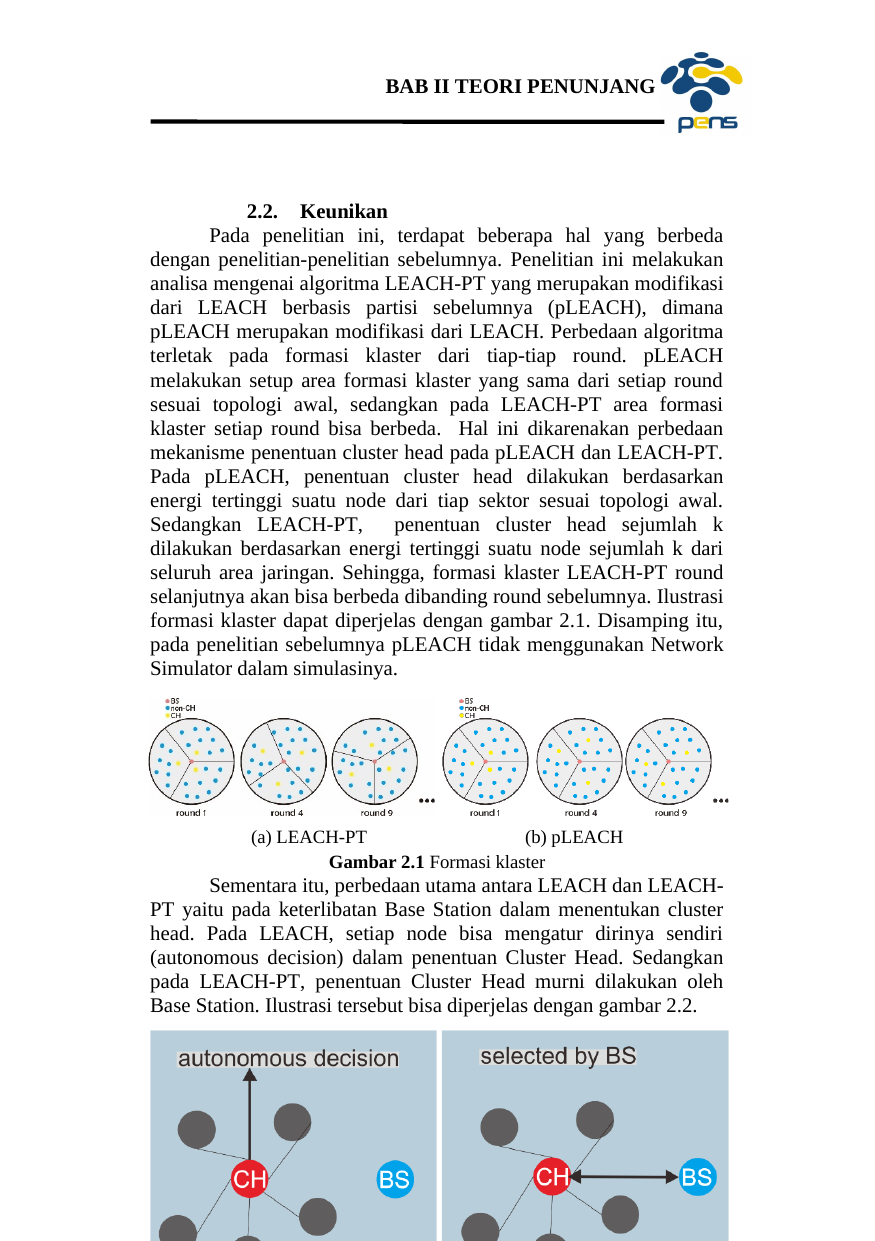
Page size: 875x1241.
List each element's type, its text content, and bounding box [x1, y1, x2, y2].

picture [442, 698, 729, 816]
text Keunikan [187, 199, 724, 223]
text Gambar 2.1 Formasi klaster [150, 851, 724, 873]
picture [148, 698, 435, 816]
text Pada penelitian ini, terdapat beberapa hal yang berbeda dengan penelitian-penelitian sebelumnya. Penelitian ini melakukan analisa mengenai algoritma LEACH-PT yang merupakan modifikasi dari LEACH berbasis partisi sebelumnya (pLEACH), dimana pLEACH merupakan modifikasi dari LEACH. Perbedaan algoritma terletak pada formasi klaster dari tiap-tiap round. pLEACH melakukan setup area formasi klaster yang sama dari setiap round sesuai topologi awal, sedangkan pada LEACH-PT area formasi klaster setiap round bisa berbeda. Hal ini dikarenakan perbedaan mekanisme penentuan cluster head pada pLEACH dan LEACH-PT. Pada pLEACH, penentuan cluster head dilakukan berdasarkan energi tertinggi suatu node dari tiap sektor sesuai topologi awal. Sedangkan LEACH-PT, penentuan cluster head sejumlah k dilakukan berdasarkan energi tertinggi suatu node sejumlah k dari seluruh area jaringan. Sehingga, formasi klaster LEACH-PT round selanjutnya akan bisa berbeda dibanding round sebelumnya. Ilustrasi formasi klaster dapat diperjelas dengan gambar 2.1. Disamping itu, pada penelitian sebelumnya pLEACH tidak menggunakan Network Simulator dalam simulasinya. [150, 223, 724, 680]
text Sementara itu, perbedaan utama antara LEACH dan LEACH-PT yaitu pada keterlibatan Base Station dalam menentukan cluster head. Pada LEACH, setiap node bisa mengatur dirinya sendiri (autonomous decision) dalam penentuan Cluster Head. Sedangkan pada LEACH-PT, penentuan Cluster Head murni dilakukan oleh Base Station. Ilustrasi tersebut bisa diperjelas dengan gambar 2.2. [150, 873, 724, 1017]
text (a) LEACH-PT (b) pLEACH [150, 826, 724, 847]
picture [657, 50, 753, 139]
picture [441, 1030, 729, 1241]
picture [150, 1030, 437, 1241]
